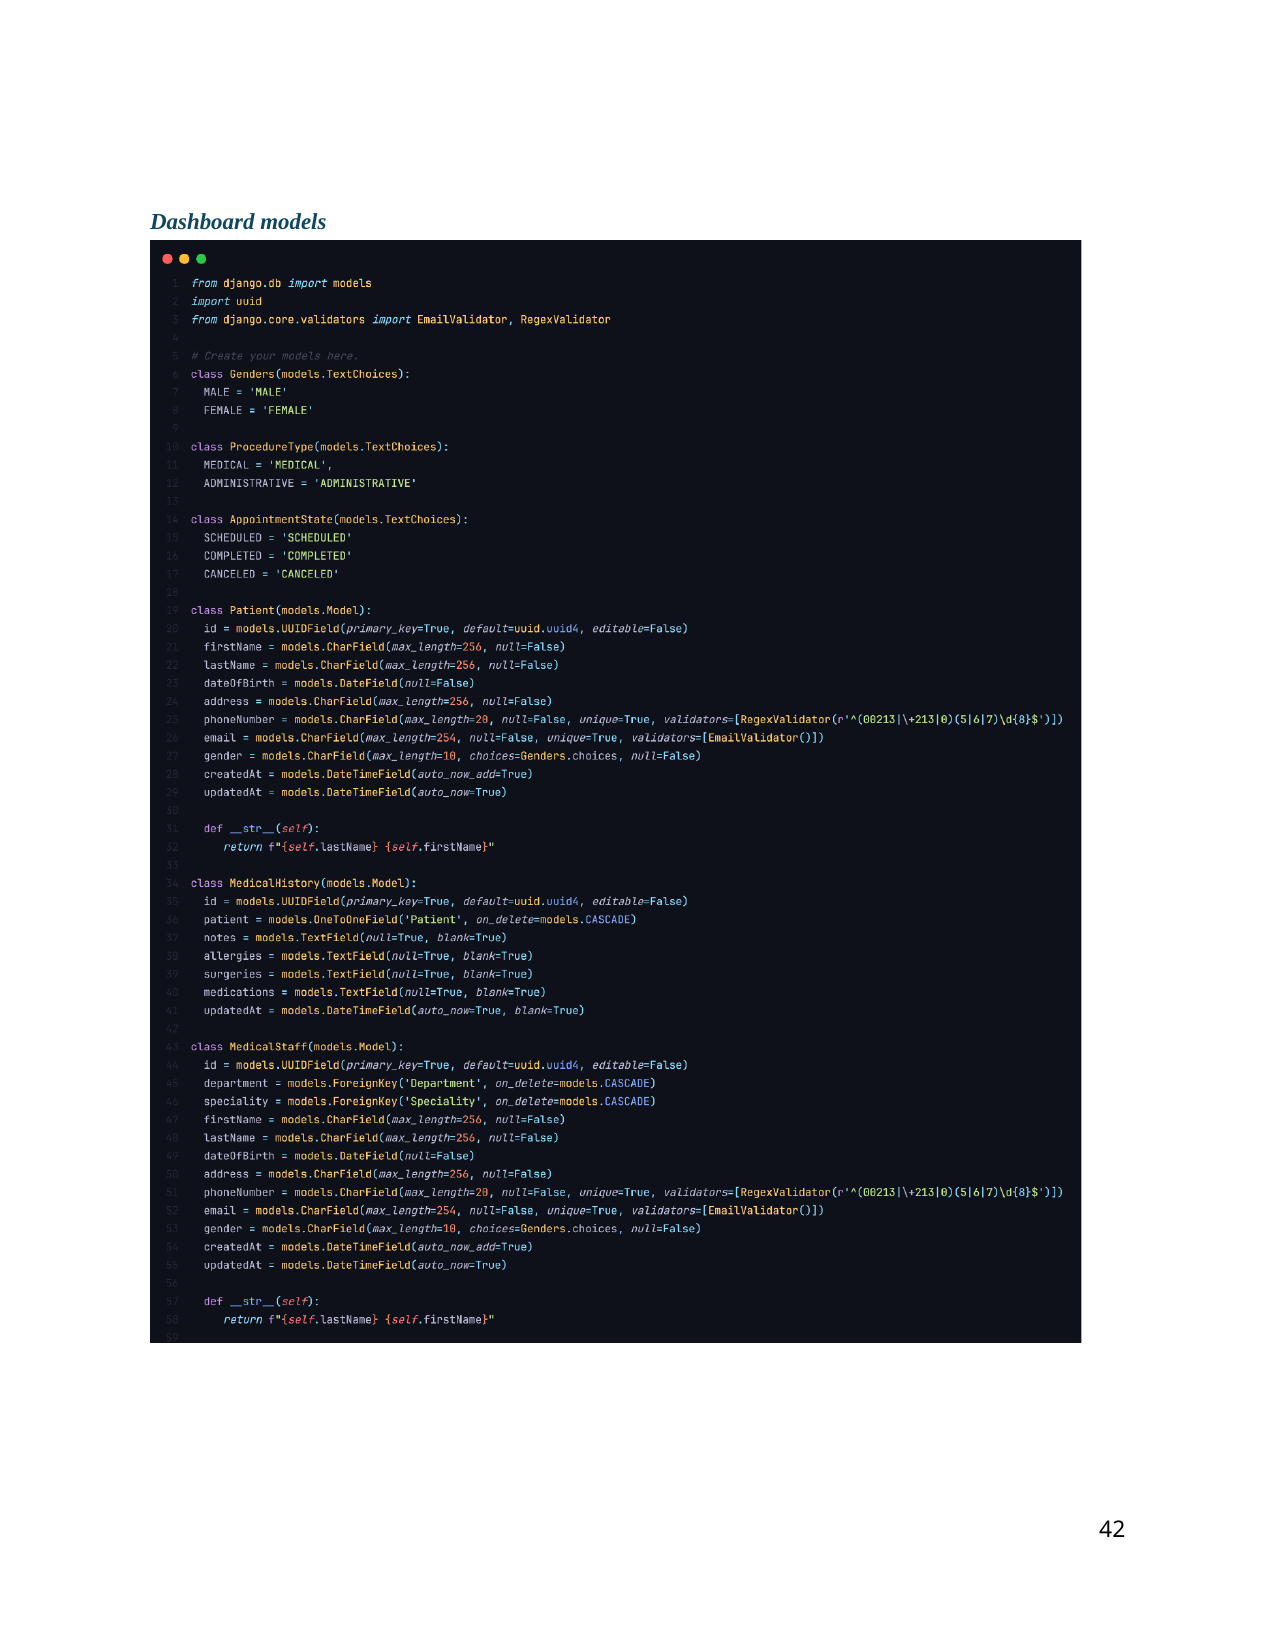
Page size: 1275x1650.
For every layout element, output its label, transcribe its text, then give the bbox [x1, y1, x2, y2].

subtitle Dashboard models [150, 208, 1125, 234]
picture [150, 240, 1082, 1343]
